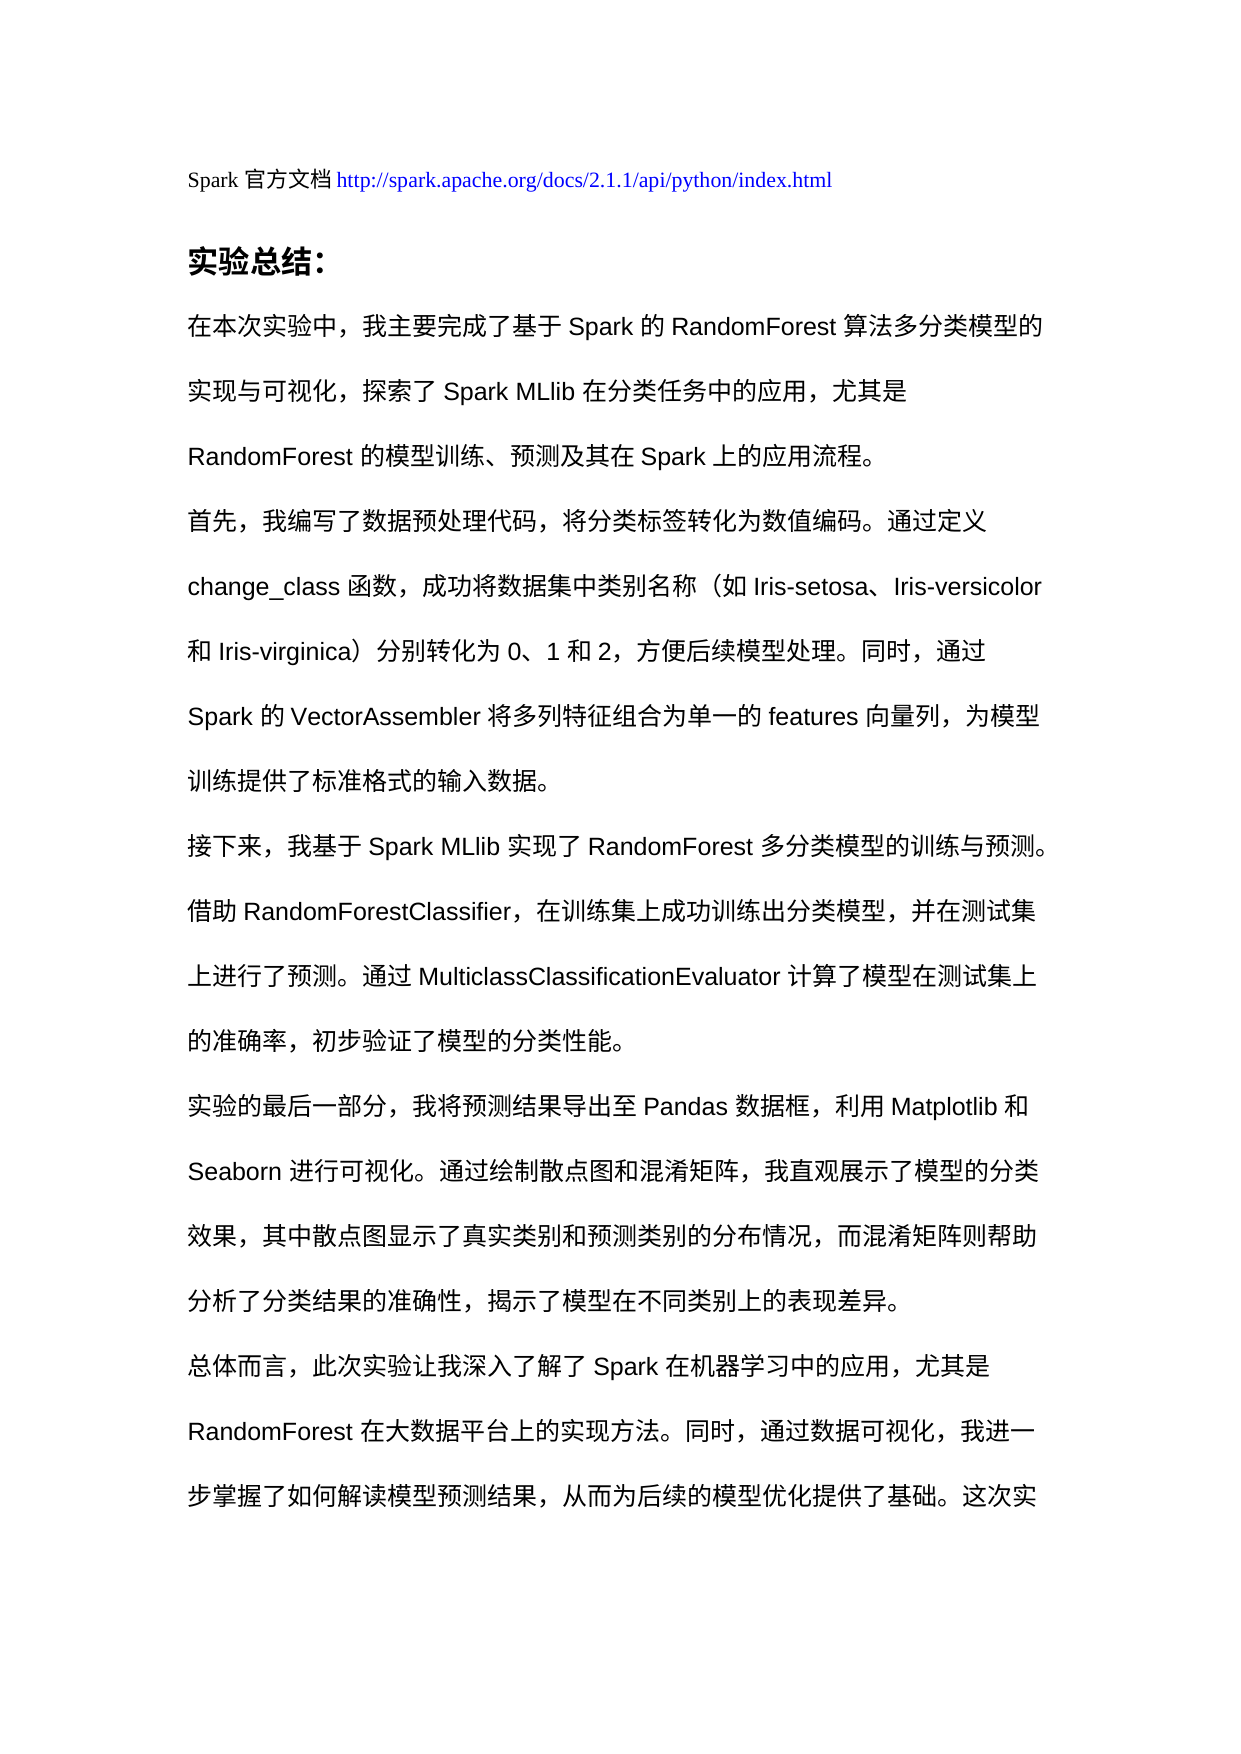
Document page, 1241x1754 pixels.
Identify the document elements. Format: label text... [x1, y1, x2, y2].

text 在本次实验中，我主要完成了基于 Spark 的 RandomForest 算法多分类模型的实现与可视化，探索了 Spark MLlib 在分类任务中的应用，尤其是 RandomForest 的模型训练、预测及其在 Spark 上的应用流程。 [187, 292, 1053, 487]
text Spark 官方文档 http://spark.apache.org/docs/2.1.1/api/python/index.html [187, 162, 1053, 194]
text 实验的最后一部分，我将预测结果导出至 Pandas 数据框，利用 Matplotlib 和 Seaborn 进行可视化。通过绘制散点图和混淆矩阵，我直观展示了模型的分类效果，其中散点图显示了真实类别和预测类别的分布情况，而混淆矩阵则帮助分析了分类结果的准确性，揭示了模型在不同类别上的表现差异。 [187, 1072, 1053, 1332]
text 实验总结： [187, 227, 1053, 292]
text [187, 1332, 1053, 1527]
text 首先，我编写了数据预处理代码，将分类标签转化为数值编码。通过定义 change_class 函数，成功将数据集中类别名称（如 Iris-setosa、Iris-versicolor 和 Iris-virginica）分别转化为 0、1 和 2，方便后续模型处理。同时，通过 Spark 的 VectorAssembler 将多列特征组合为单一的 features 向量列，为模型训练提供了标准格式的输入数据。 [187, 487, 1053, 812]
text 接下来，我基于 Spark MLlib 实现了 RandomForest 多分类模型的训练与预测。借助 RandomForestClassifier，在训练集上成功训练出分类模型，并在测试集上进行了预测。通过 MulticlassClassificationEvaluator 计算了模型在测试集上的准确率，初步验证了模型的分类性能。 [187, 812, 1053, 1072]
